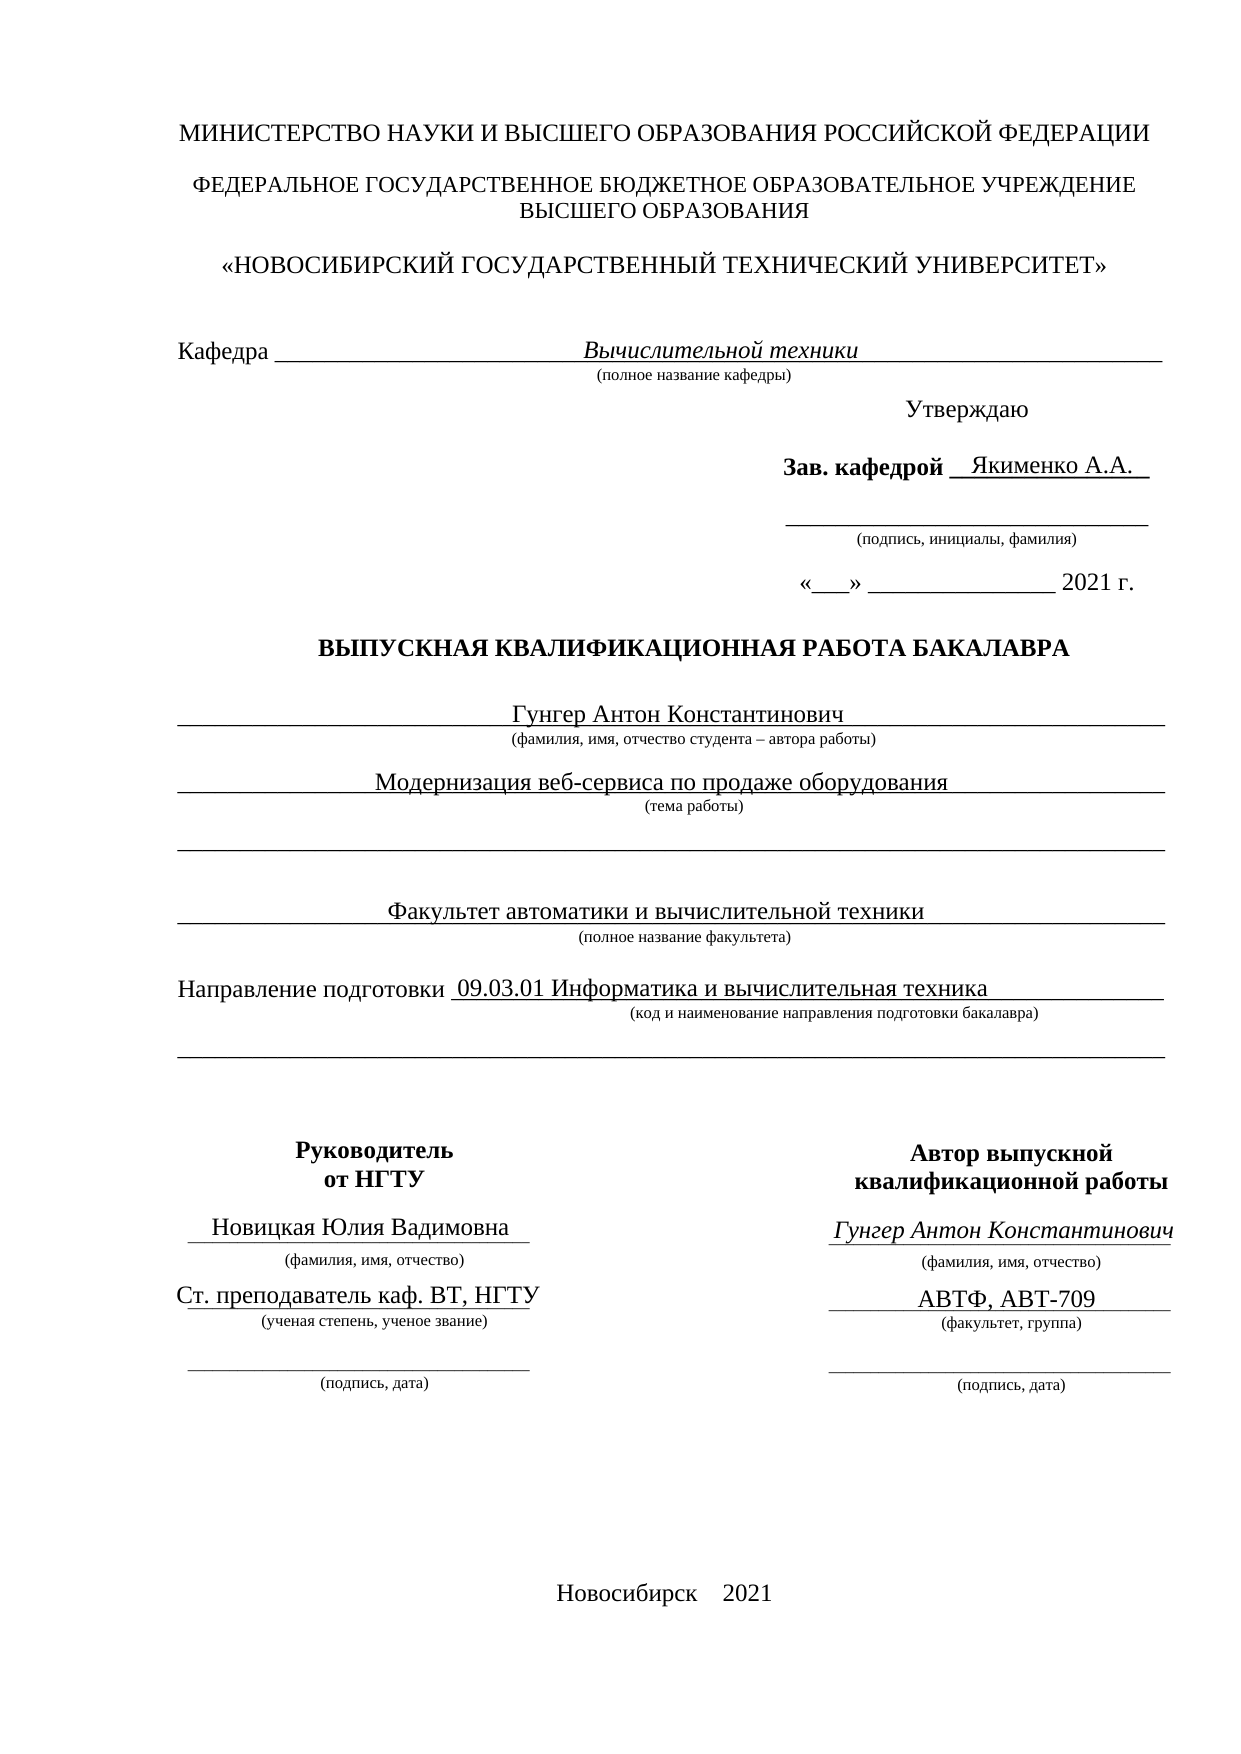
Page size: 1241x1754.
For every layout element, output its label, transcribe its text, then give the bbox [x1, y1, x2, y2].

text Новосибирск 2021 [177, 1578, 1152, 1607]
text ФЕДЕРАЛЬНОЕ ГОСУДАРСТВЕННОЕ БЮДЖЕТНОЕ ОБРАЗОВАТЕЛЬНОЕ УЧРЕЖДЕНИЕ [177, 171, 1152, 197]
text (фамилия, имя, отчество студента – автора работы) [177, 729, 1211, 748]
text _______________________________________________________________________________ [177, 700, 1211, 729]
text _______________________________________________________________________________ [177, 825, 1211, 854]
text (полное название факультета) [218, 927, 1152, 946]
text _______________________________________________________________________________ [177, 898, 1211, 927]
text (код и наименование направления подготовки бакалавра) [458, 1003, 1211, 1022]
text Направление подготовки _________________________________________________________ [177, 974, 1211, 1003]
text _______________________________________________________________________________ [177, 767, 1211, 796]
text МИНИСТЕРСТВО НАУКИ И ВЫСШЕГО ОБРАЗОВАНИЯ РОССИЙСКОЙ ФЕДЕРАЦИИ [177, 118, 1152, 147]
text ВЫСШЕГО ОБРАЗОВАНИЯ [177, 197, 1152, 224]
text «НОВОСИБИРСКИЙ ГОСУДАРСТВЕННЫЙ ТЕХНИЧЕСКИЙ УНИВЕРСИТЕТ» [177, 250, 1152, 279]
text (тема работы) [177, 796, 1211, 815]
text (полное название кафедры) [177, 365, 1211, 384]
text Кафедра _______________________________________________________________________ [177, 336, 1211, 365]
text _______________________________________________________________________________ [177, 1032, 1211, 1061]
text ВЫПУСКНАЯ КВАЛИФИКАЦИОННАЯ РАБОТА БАКАЛАВРА [177, 633, 1211, 662]
